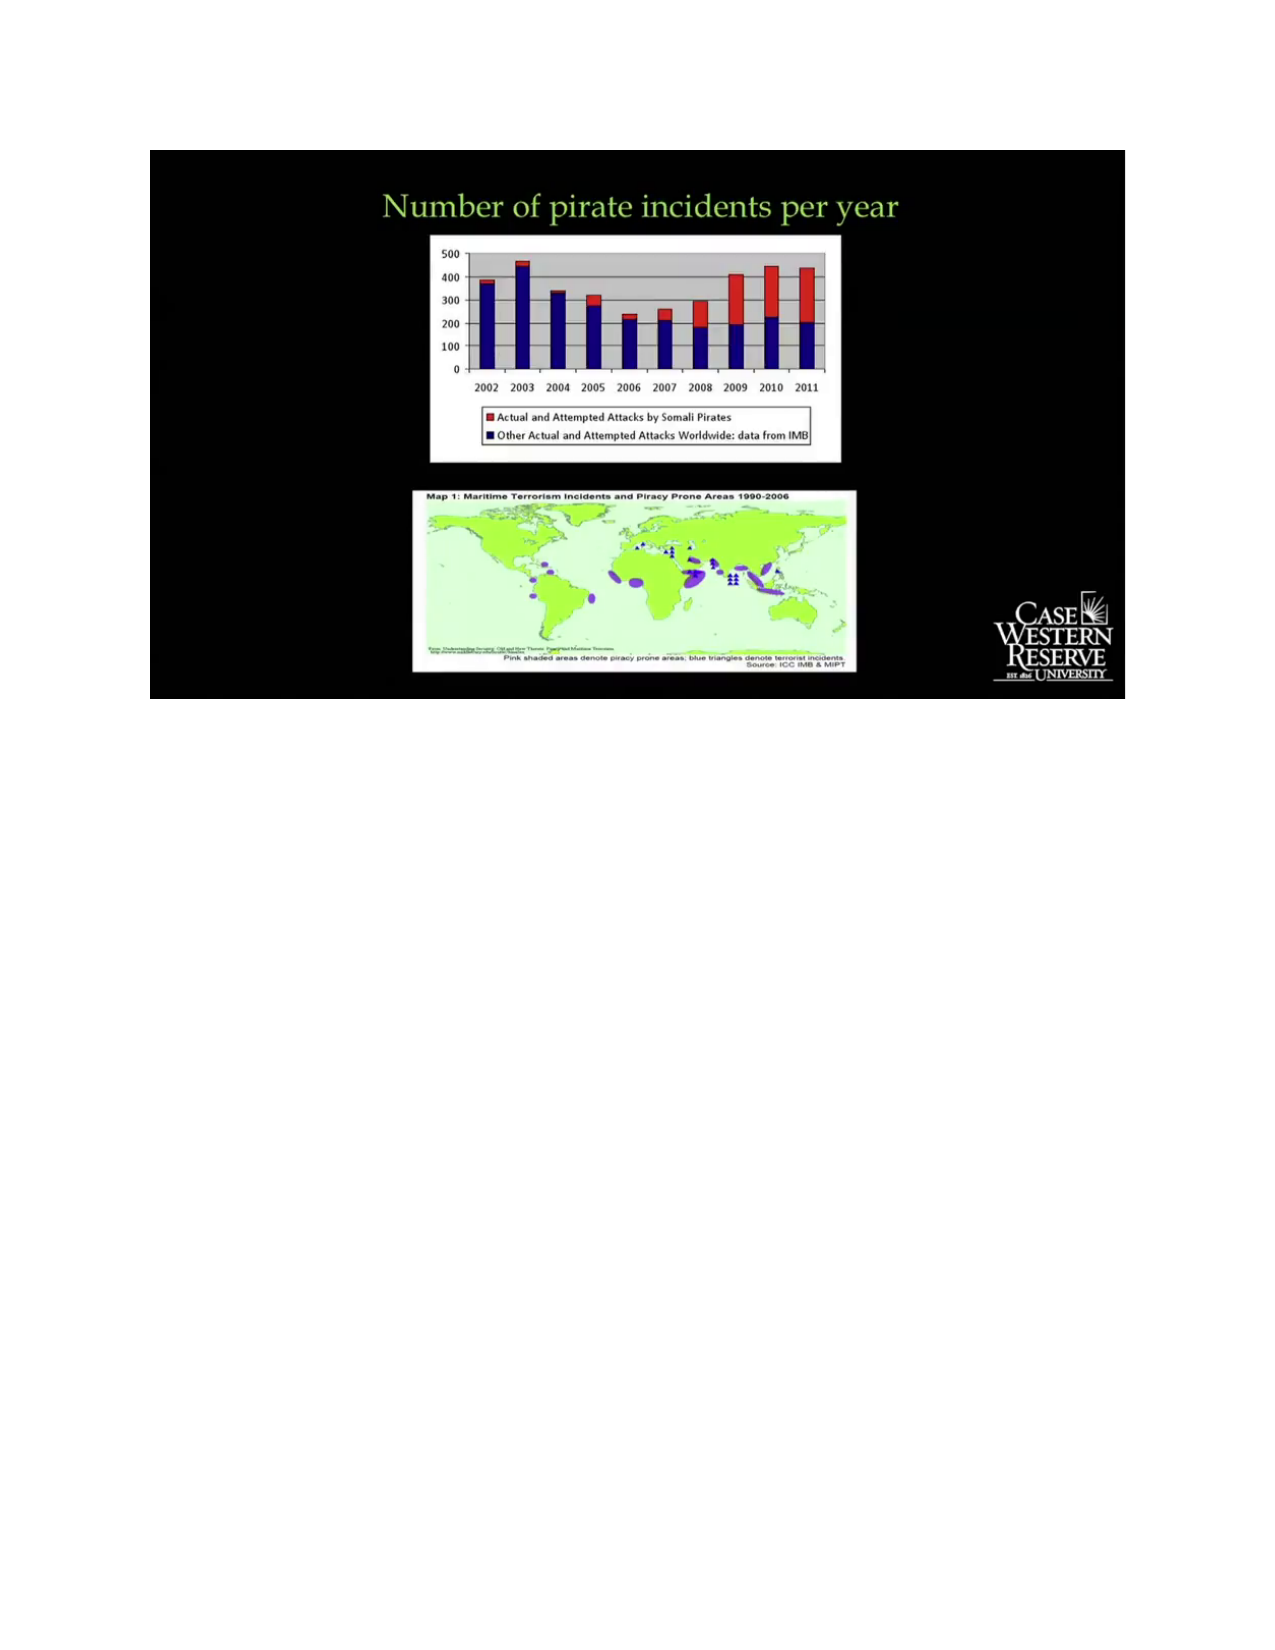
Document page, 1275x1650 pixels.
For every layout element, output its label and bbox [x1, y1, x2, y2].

picture [150, 150, 1125, 699]
